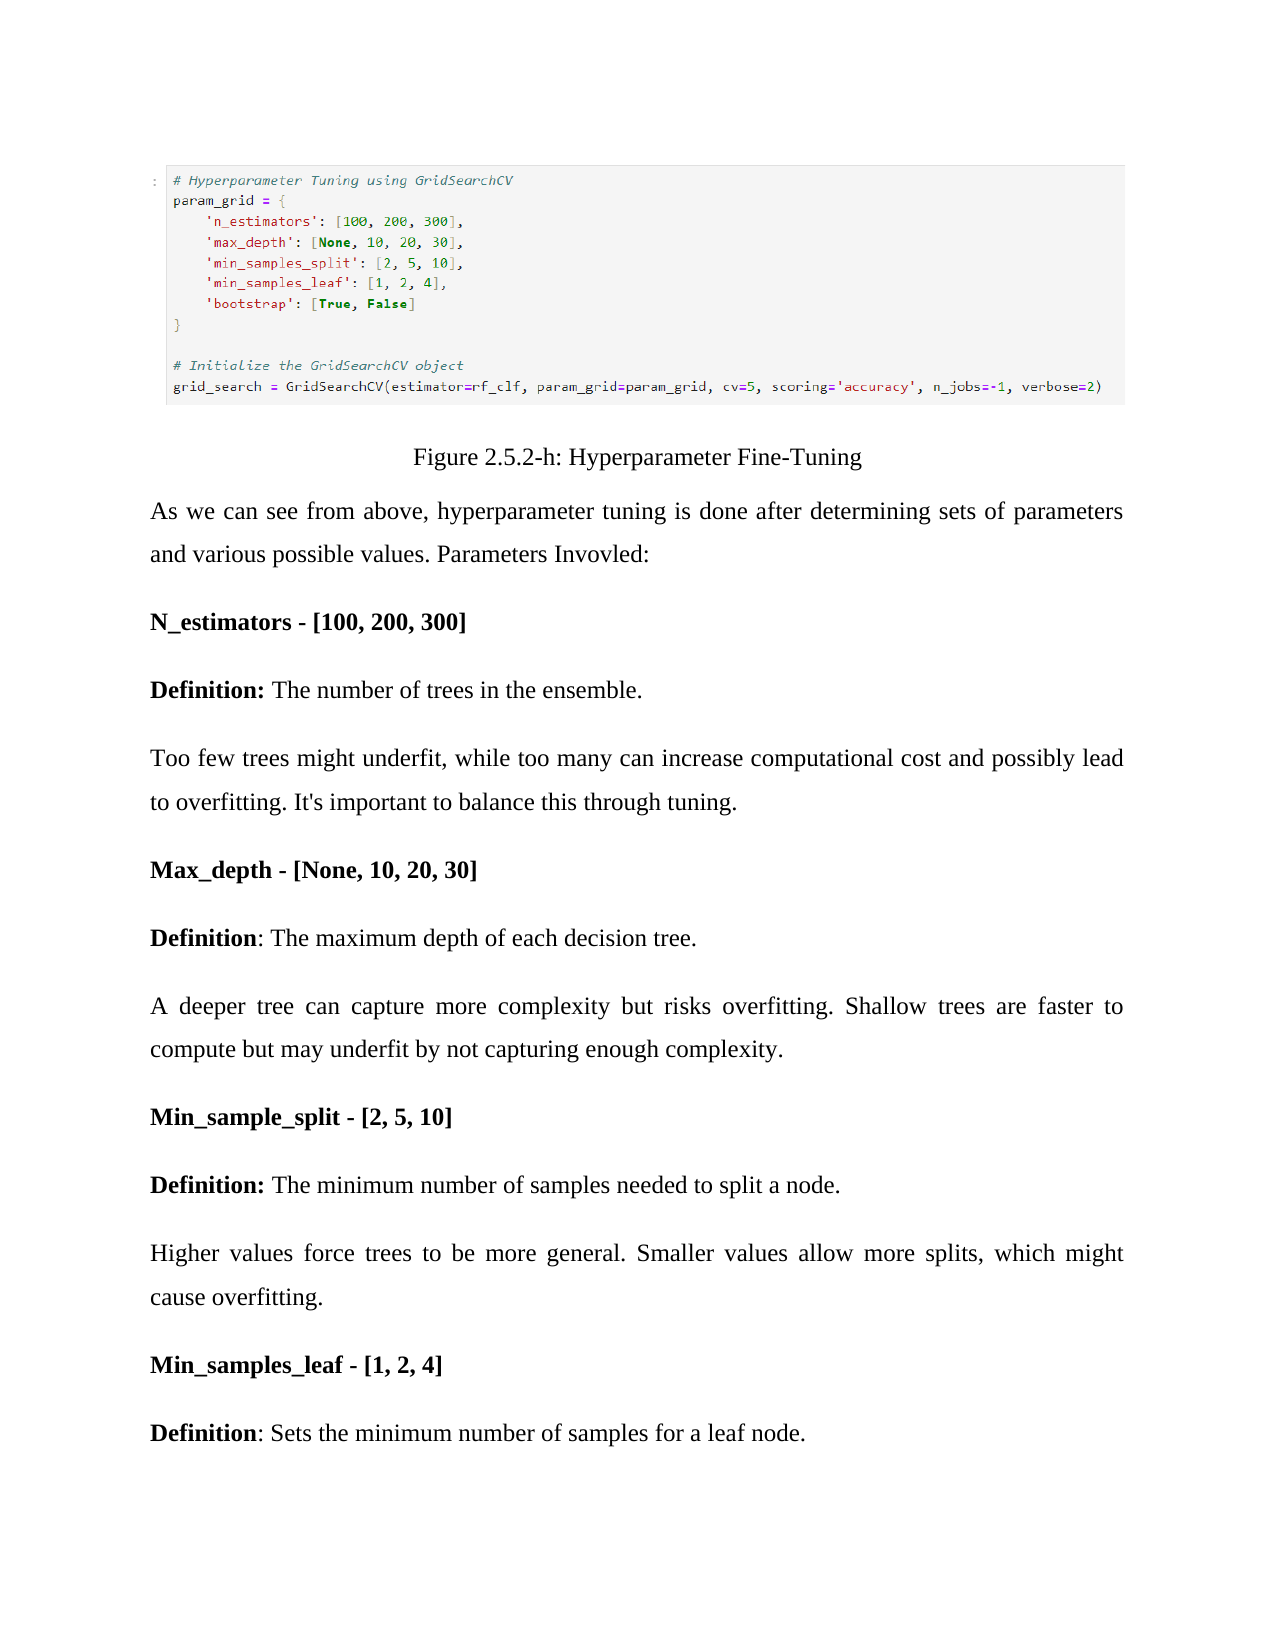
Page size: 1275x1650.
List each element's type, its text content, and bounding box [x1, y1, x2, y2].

picture [150, 150, 1125, 405]
text Higher values force trees to be more general. Smaller values allow more splits, which might cause overfitting. [150, 1238, 1125, 1310]
text As we can see from above, hyperparameter tuning is done after determining sets of parameters and various possible values. Parameters Invovled: [150, 496, 1125, 568]
text Min_sample_split - [2, 5, 10] [150, 1102, 1125, 1131]
text Figure 2.5.2-h: Hyperparameter Fine-Tuning [150, 442, 1125, 471]
text Min_samples_leaf - [1, 2, 4] [150, 1350, 1125, 1378]
text Definition: The maximum depth of each decision tree. [150, 923, 1125, 952]
text Definition: The number of trees in the ensemble. [150, 675, 1125, 704]
text N_estimators - [100, 200, 300] [150, 607, 1125, 636]
text Too few trees might underfit, while too many can increase computational cost and possibly lead to overfitting. It's important to balance this through tuning. [150, 743, 1125, 815]
text Definition: The minimum number of samples needed to split a node. [150, 1170, 1125, 1199]
text Definition: Sets the minimum number of samples for a leaf node. [150, 1418, 1125, 1447]
text Max_depth - [None, 10, 20, 30] [150, 855, 1125, 883]
text A deeper tree can capture more complexity but risks overfitting. Shallow trees are faster to compute but may underfit by not capturing enough complexity. [150, 991, 1125, 1063]
